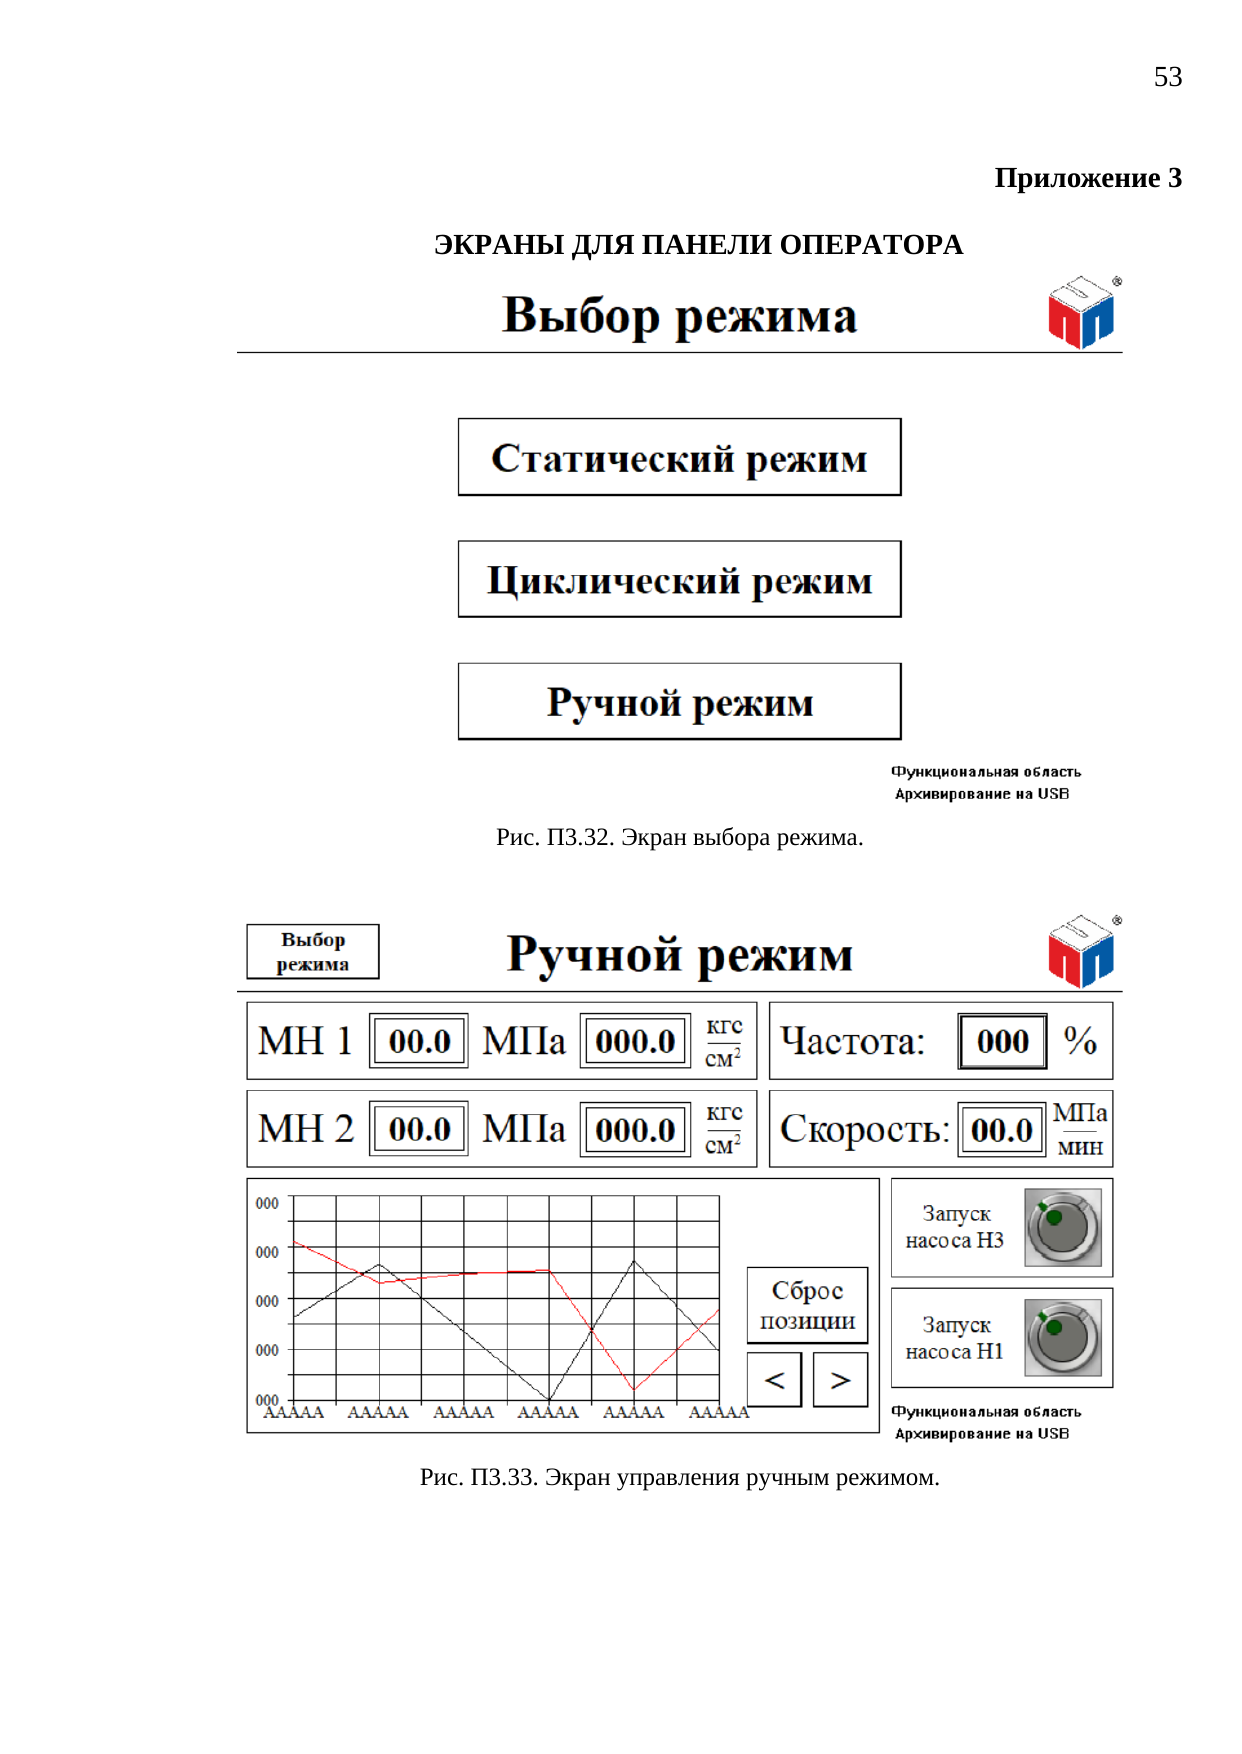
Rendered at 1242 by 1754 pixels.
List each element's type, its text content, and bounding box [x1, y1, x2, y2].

picture [237, 274, 1123, 806]
picture [237, 913, 1123, 1446]
text Экраны для панели оператора [215, 227, 1183, 260]
subtitle Приложение 3 [177, 160, 1183, 193]
